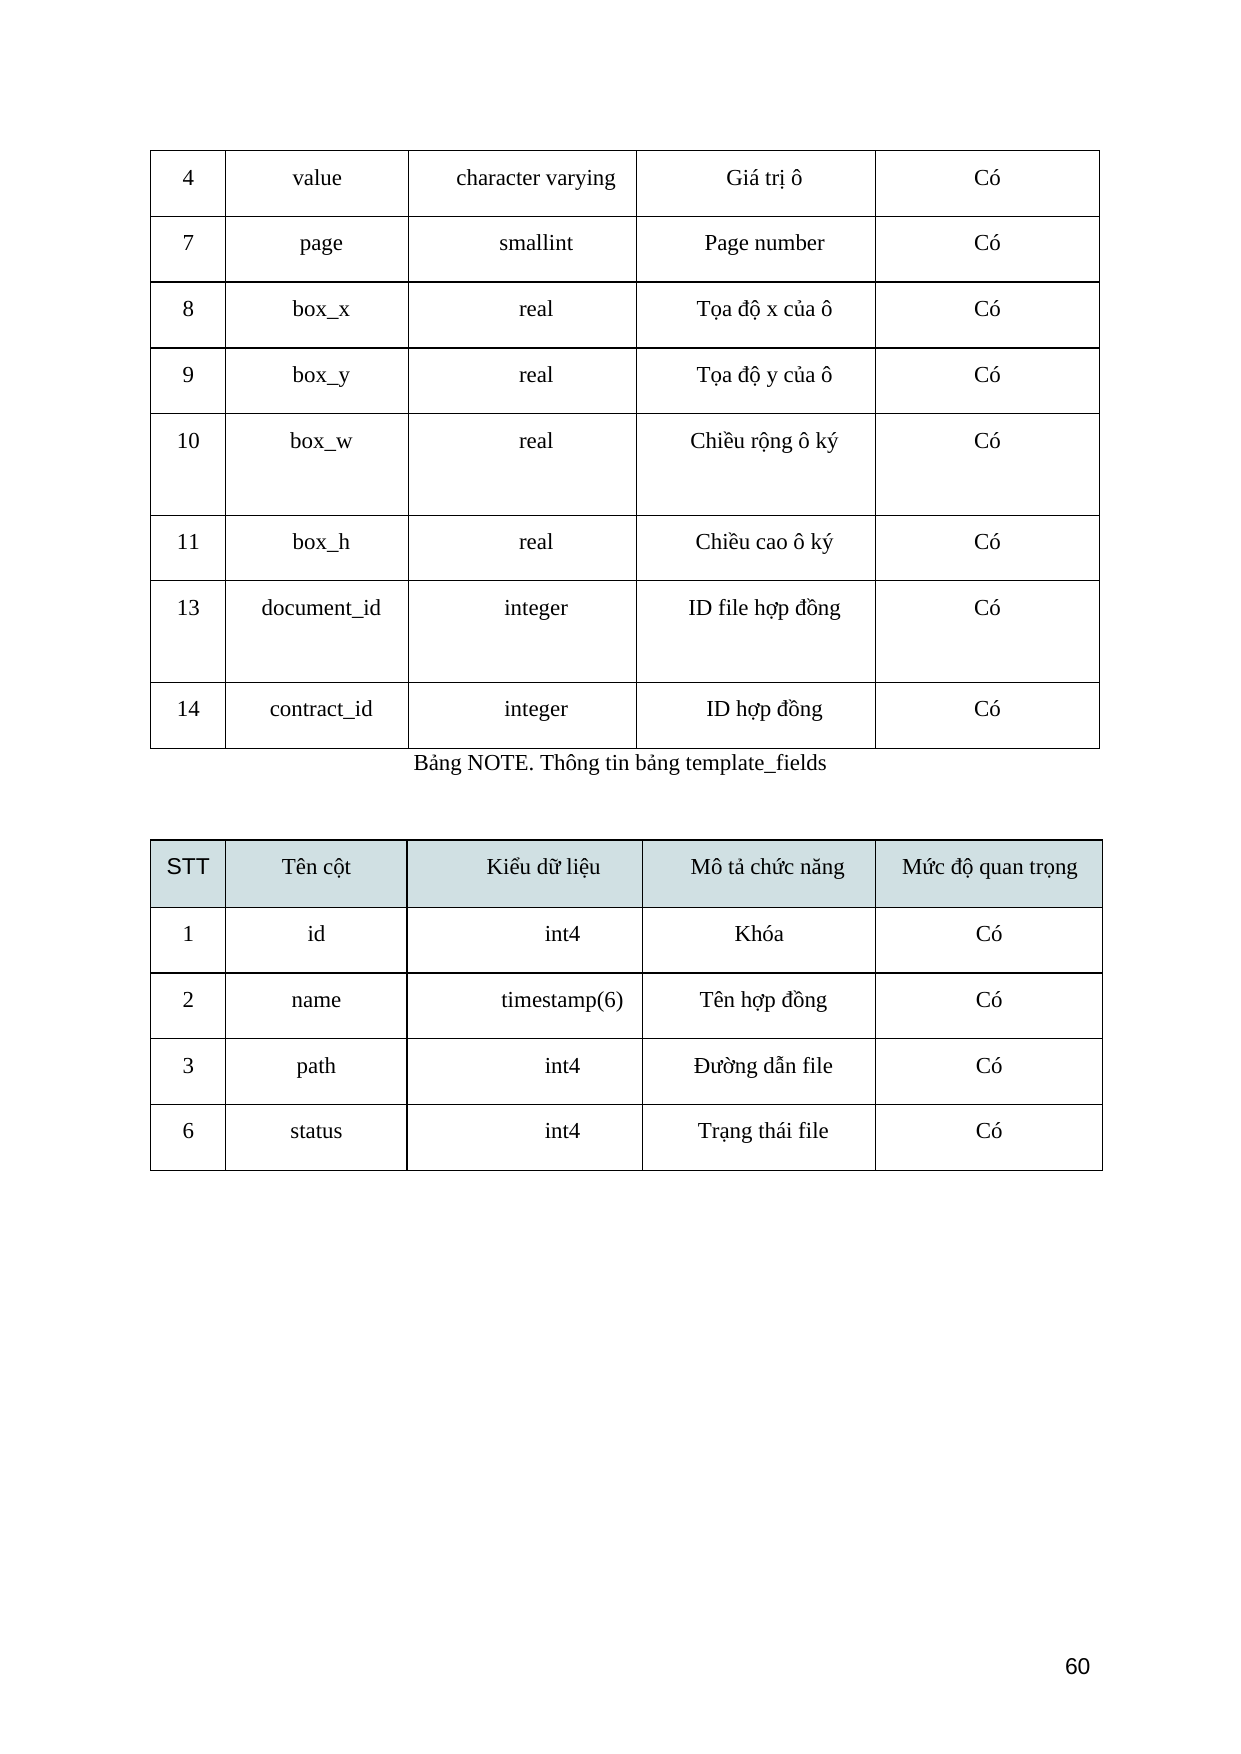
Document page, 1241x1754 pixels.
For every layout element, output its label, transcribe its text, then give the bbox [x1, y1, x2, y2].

text Bảng NOTE. Thông tin bảng template_fields [150, 749, 1090, 775]
